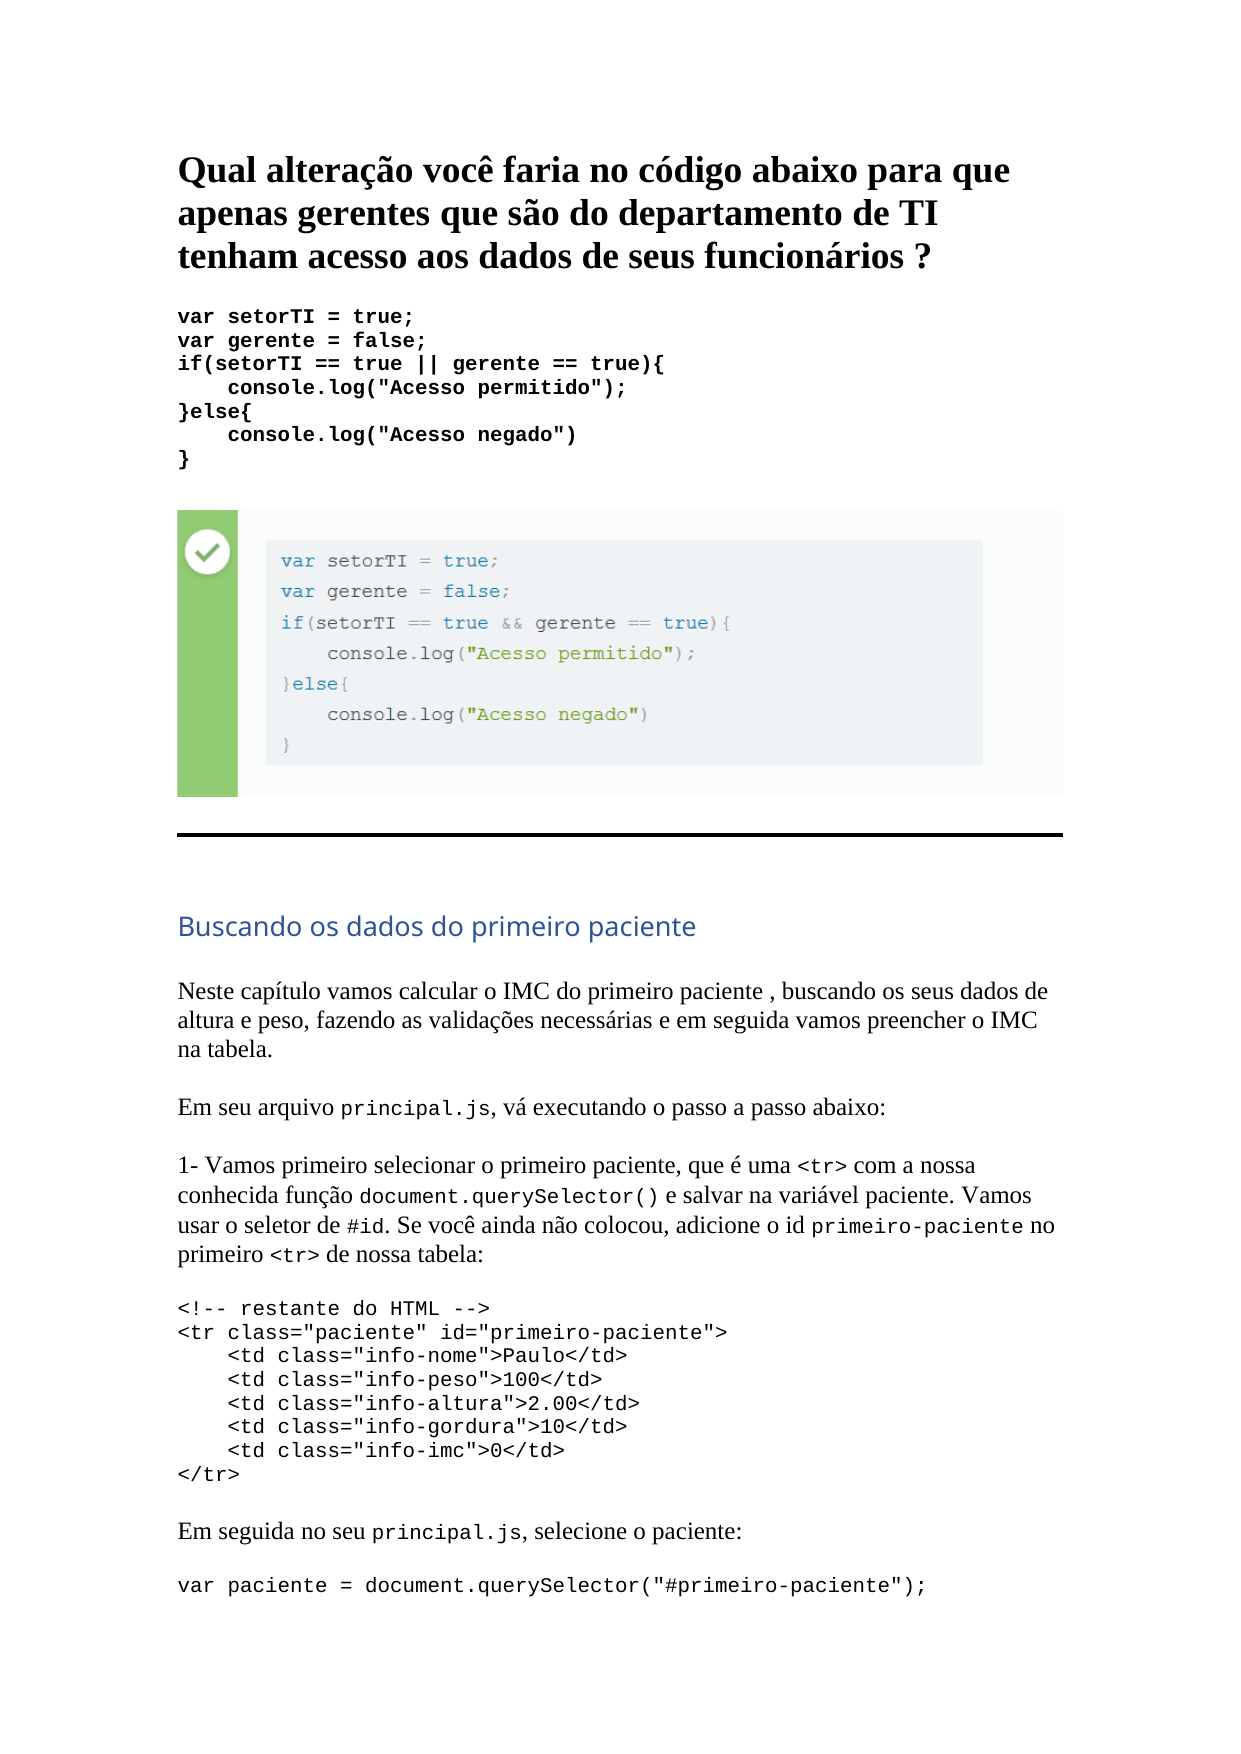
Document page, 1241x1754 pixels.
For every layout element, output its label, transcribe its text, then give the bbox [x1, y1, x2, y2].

text <td class="info-gordura">10</td> [177, 1416, 1063, 1440]
text </tr> [177, 1463, 1063, 1487]
text Qual alteração você faria no código abaixo para que apenas gerentes que são do departamento de TI tenham acesso aos dados de seus funcionários ? [177, 148, 1063, 277]
text console.log("Acesso negado") [177, 424, 1063, 448]
text Neste capítulo vamos calcular o IMC do primeiro paciente , buscando os seus dados de altura e peso, fazendo as validações necessárias e em seguida vamos preencher o IMC na tabela. [177, 976, 1063, 1063]
text <td class="info-peso">100</td> [177, 1369, 1063, 1393]
text Em seu arquivo principal.js, vá executando o passo a passo abaixo: [177, 1092, 1063, 1121]
text }else{ [177, 401, 1063, 424]
text <!-- restante do HTML --> [177, 1298, 1063, 1322]
subtitle Buscando os dados do primeiro paciente [177, 907, 1063, 944]
text <td class="info-imc">0</td> [177, 1440, 1063, 1463]
text Em seguida no seu principal.js, selecione o paciente: [177, 1516, 1063, 1546]
text if(setorTI == true || gerente == true){ [177, 353, 1063, 377]
text 1- Vamos primeiro selecionar o primeiro paciente, que é uma <tr> com a nossa conhecida função document.querySelector() e salvar na variável paciente. Vamos usar o seletor de #id. Se você ainda não colocou, adicione o id primeiro-paciente no primeiro <tr> de nossa tabela: [177, 1151, 1063, 1269]
text var setorTI = true; [177, 306, 1063, 330]
text <tr class="paciente" id="primeiro-paciente"> [177, 1322, 1063, 1345]
picture [177, 510, 1063, 797]
text var paciente = document.querySelector("#primeiro-paciente"); [177, 1575, 1063, 1599]
text var gerente = false; [177, 330, 1063, 353]
text <td class="info-nome">Paulo</td> [177, 1345, 1063, 1369]
text console.log("Acesso permitido"); [177, 377, 1063, 401]
text <td class="info-altura">2.00</td> [177, 1393, 1063, 1416]
text } [177, 448, 1063, 472]
